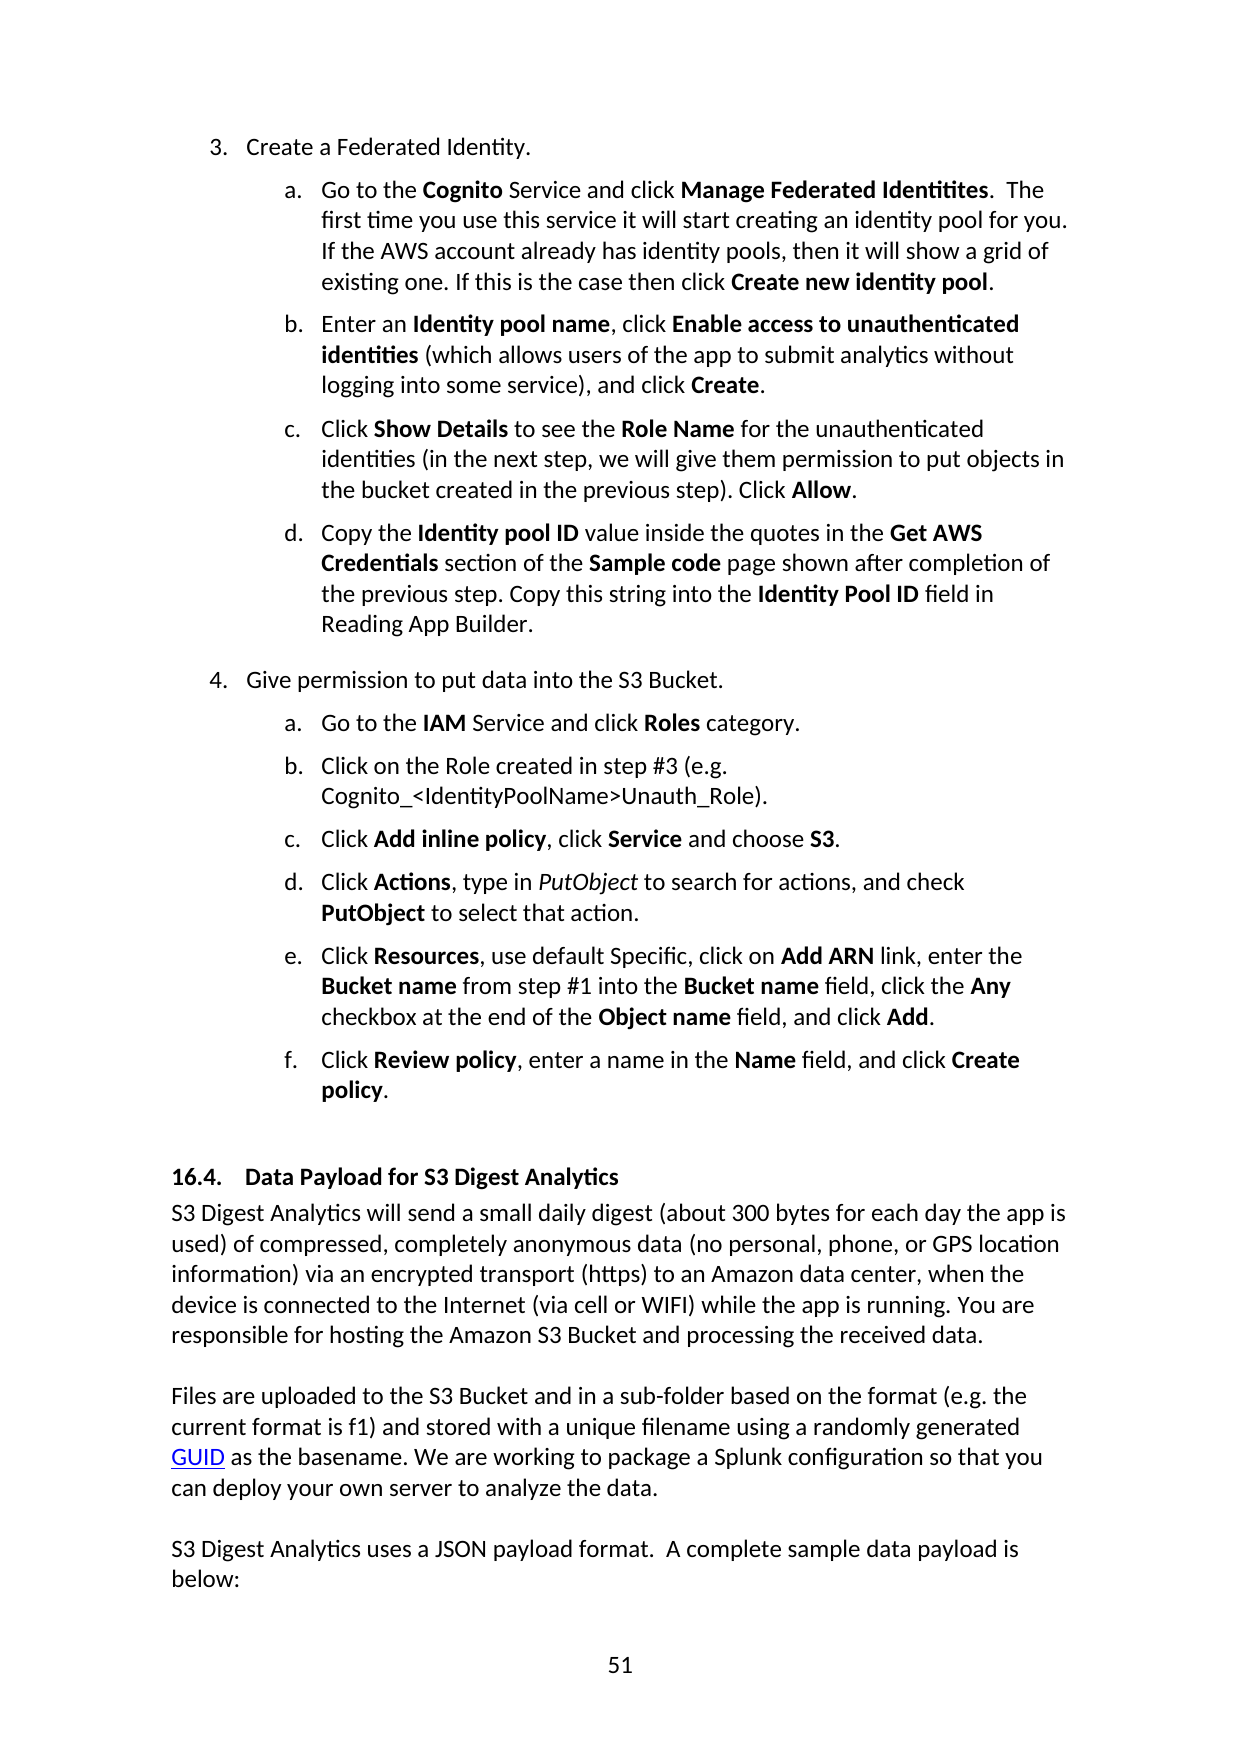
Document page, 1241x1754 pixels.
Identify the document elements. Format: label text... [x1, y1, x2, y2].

list Enter an Identity pool name, click Enable access to unauthenticated identities (which allows users of the app to submit analytics without logging into some service), and click Create. [284, 309, 1069, 400]
list Go to the Cognito Service and click Manage Federated Identitites. The first time you use this service it will start creating an identity pool for you. If the AWS account already has identity pools, then it will show a grid of existing one. If this is the case then click Create new identity pool. [284, 174, 1069, 296]
list Copy the Identity pool ID value inside the quotes in the Get AWS Credentials section of the Sample code page shown after completion of the previous step. Copy this string into the Identity Pool ID field in Reading App Builder. [284, 517, 1069, 639]
list Click on the Role created in step #3 (e.g. Cognito_<IdentityPoolName>Unauth_Role). [284, 750, 1069, 811]
text Files are uploaded to the S3 Bucket and in a sub-folder based on the format (e.g. the current format is f1) and stored with a unique filename using a randomly generated GUID as the basename. We are working to package a Splunk configuration so that you can deploy your own server to analyze the data. [171, 1381, 1069, 1503]
text S3 Digest Analytics uses a JSON payload format. A complete sample data payload is below: [171, 1533, 1069, 1594]
list Create a Federated Identity. [209, 131, 1069, 162]
list Click Resources, use default Specific, click on Add ARN link, enter the Bucket name from step #1 into the Bucket name field, click the Any checkbox at the end of the Object name field, and click Add. [284, 940, 1069, 1032]
list Click Show Details to see the Role Name for the unauthenticated identities (in the next step, we will give them permission to put objects in the bucket created in the previous step). Click Allow. [284, 413, 1069, 504]
list Click Add inline policy, click Service and choose S3. [284, 823, 1069, 854]
list Give permission to put data into the S3 Bucket. [209, 664, 1069, 694]
list Go to the IAM Service and click Roles category. [284, 707, 1069, 737]
text S3 Digest Analytics will send a small daily digest (about 300 bytes for each day the app is used) of compressed, completely anonymous data (no personal, phone, or GPS location information) via an encrypted transport (https) to an Amazon data center, when the device is connected to the Internet (via cell or WIFI) while the app is running. You are responsible for hosting the Amazon S3 Bucket and processing the received data. [171, 1197, 1069, 1350]
list Click Actions, type in PutObject to search for actions, and check PutObject to select that action. [284, 866, 1069, 927]
list Click Review policy, enter a name in the Name field, and click Create policy. [284, 1044, 1069, 1105]
subtitle Data Payload for S3 Digest Analytics [171, 1161, 1069, 1191]
